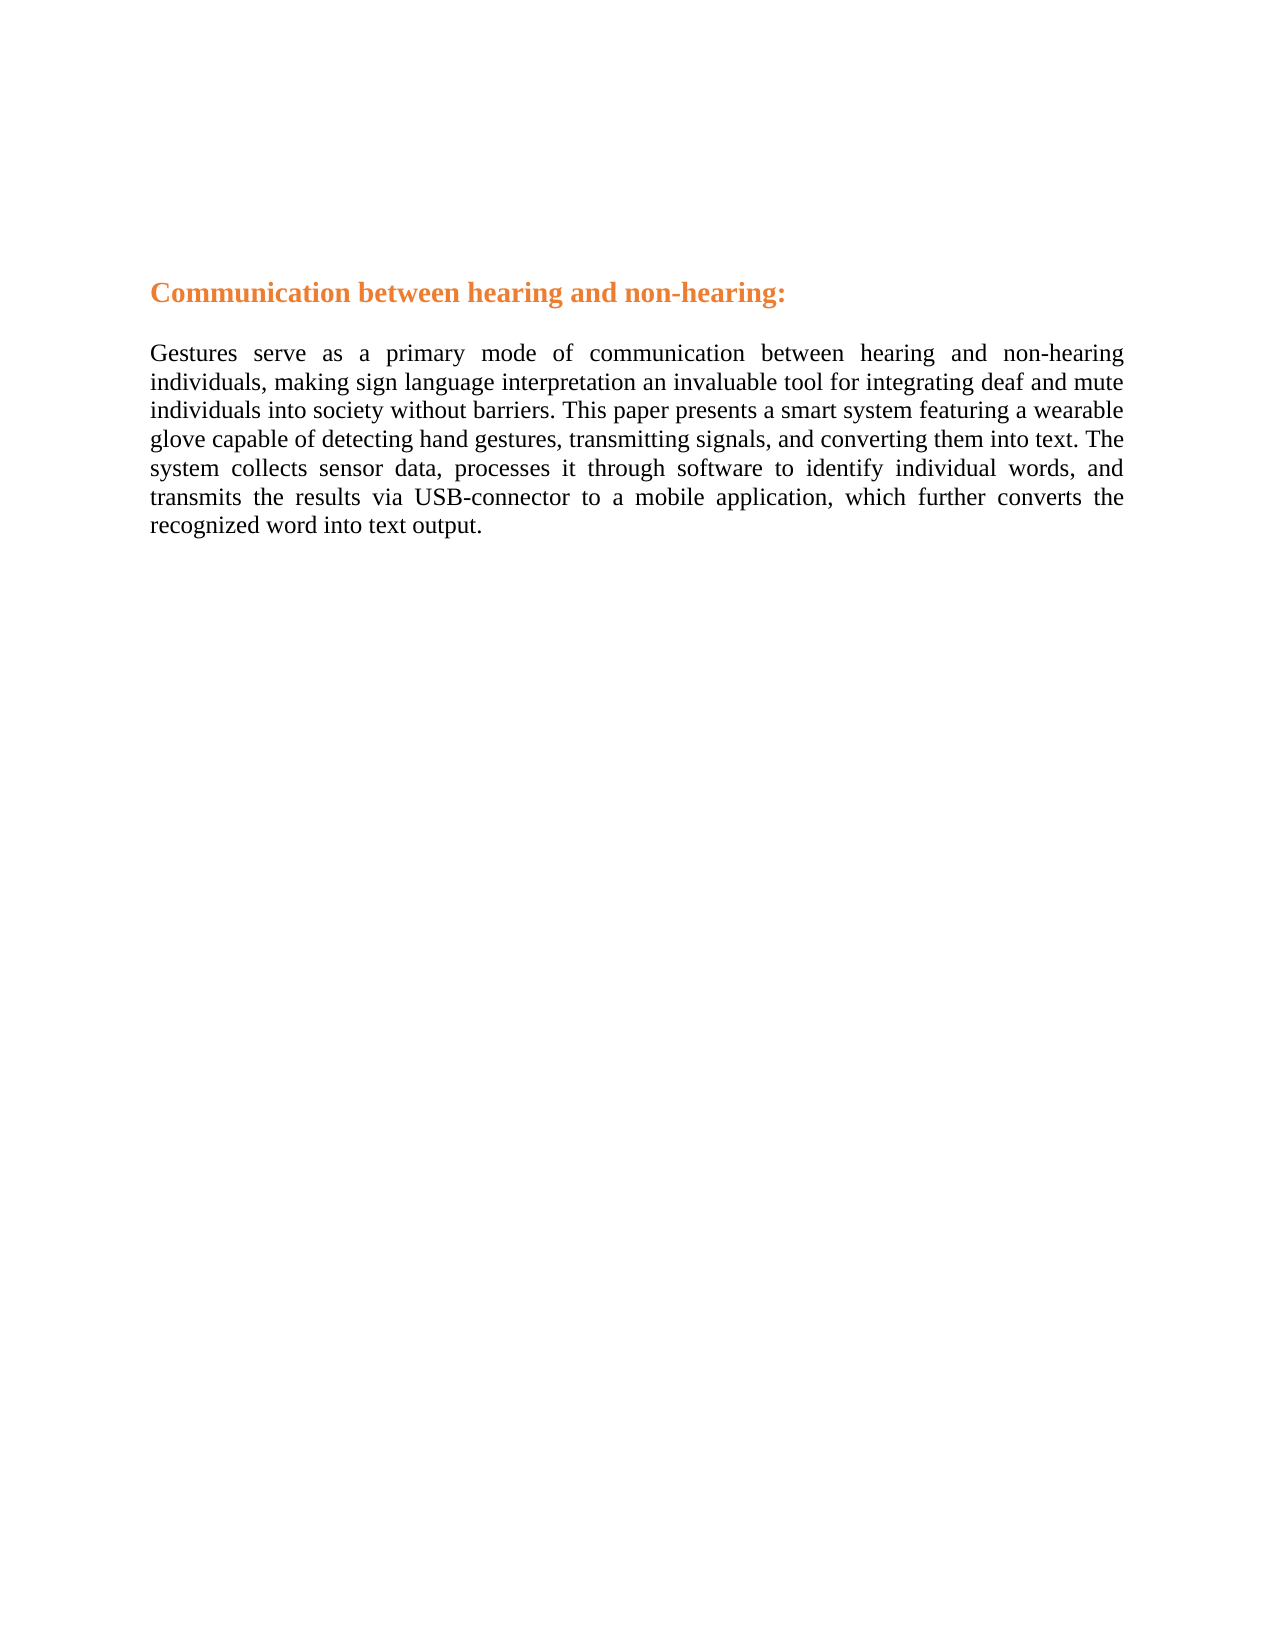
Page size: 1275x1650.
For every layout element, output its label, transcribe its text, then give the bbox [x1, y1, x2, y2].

text Gestures serve as a primary mode of communication between hearing and non-hearing individuals, making sign language interpretation an invaluable tool for integrating deaf and mute individuals into society without barriers. This paper presents a smart system featuring a wearable glove capable of detecting hand gestures, transmitting signals, and converting them into text. The system collects sensor data, processes it through software to identify individual words, and transmits the results via USB-connector to a mobile application, which further converts the recognized word into text output. [150, 338, 1125, 539]
text Communication between hearing and non-hearing: [150, 275, 1125, 309]
